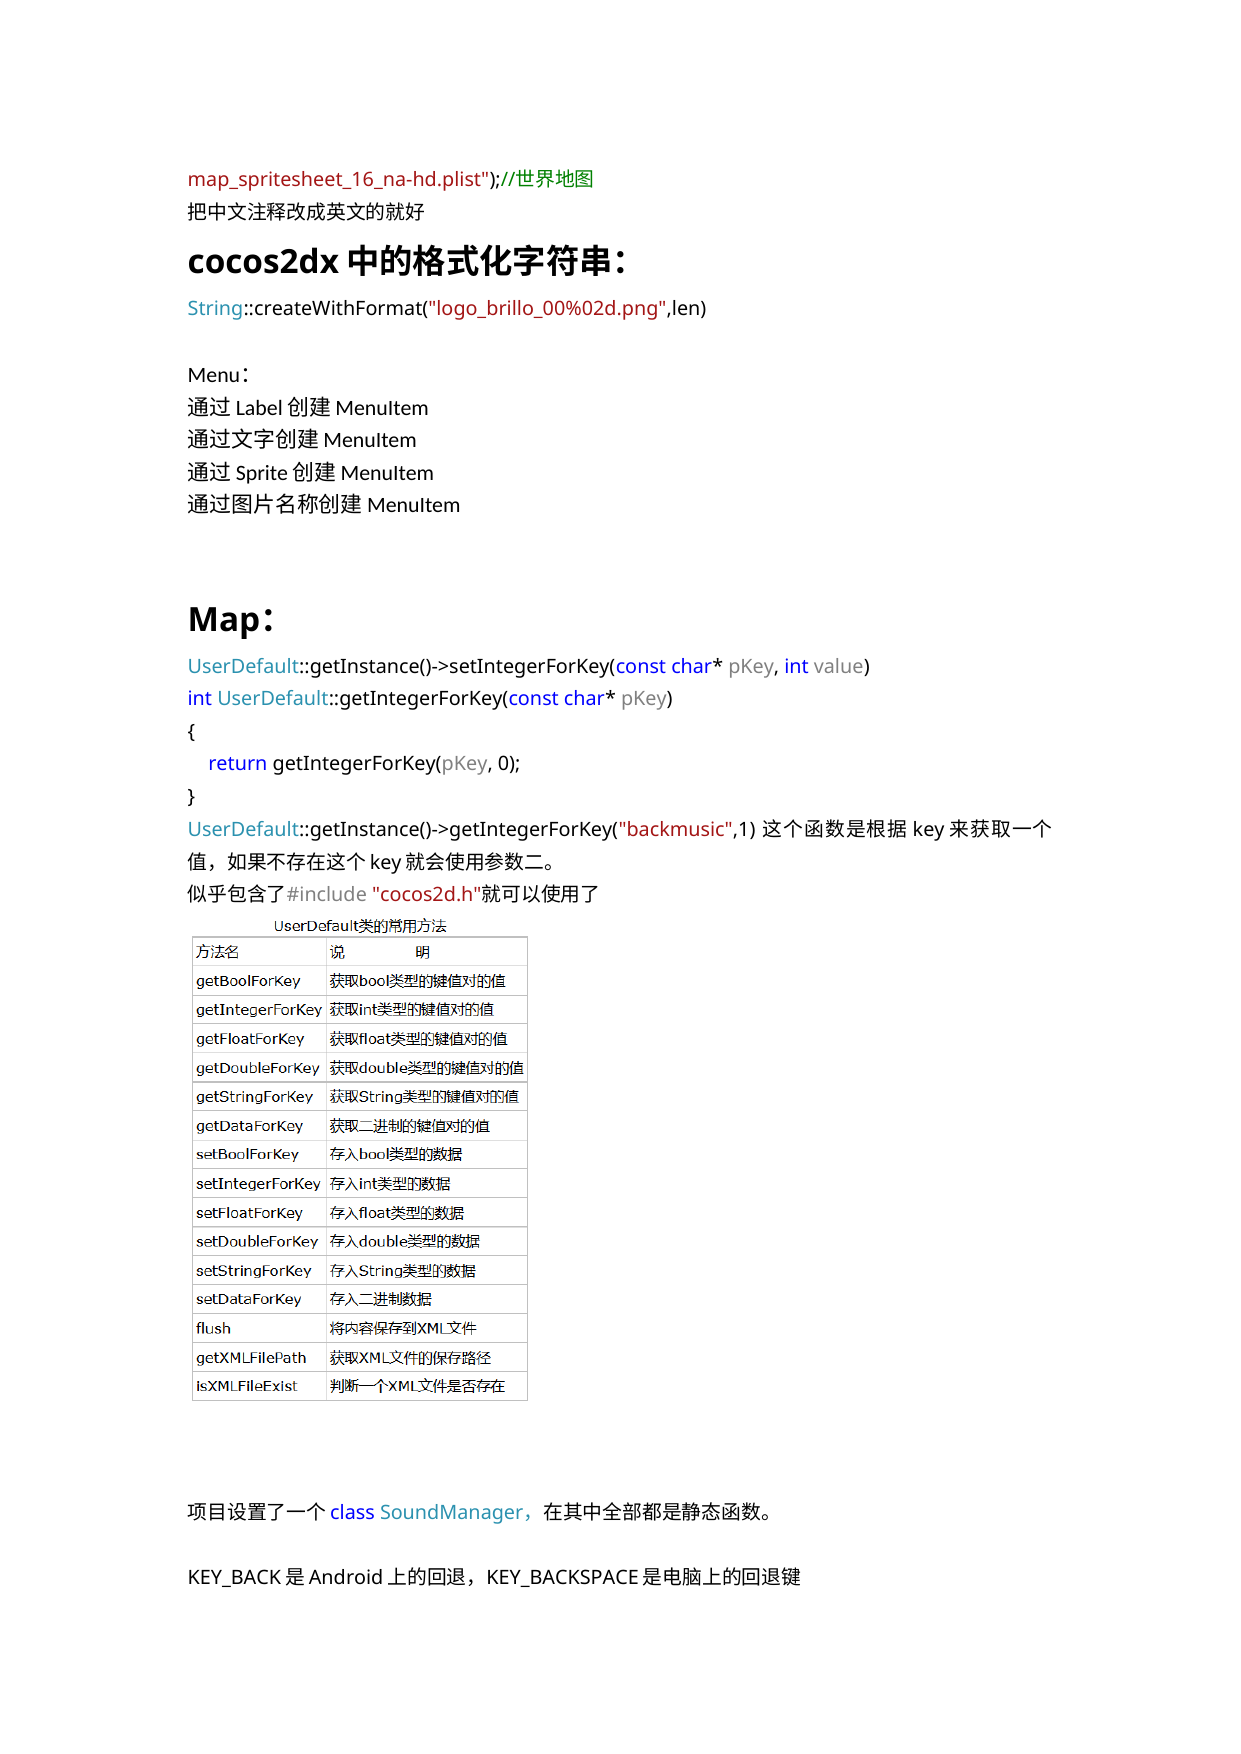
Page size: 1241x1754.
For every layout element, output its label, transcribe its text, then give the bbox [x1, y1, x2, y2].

text Map： [187, 584, 1053, 649]
text } [187, 779, 1053, 812]
text 通过文字创建MenuItem [187, 422, 1053, 454]
text 通过图片名称创建MenuItem [187, 487, 1053, 519]
text 通过Sprite创建MenuItem [187, 454, 1053, 487]
text int UserDefault::getIntegerForKey(const char* pKey) [187, 682, 1053, 714]
text cocos2dx中的格式化字符串： [187, 227, 1053, 292]
text 项目设置了一个class SoundManager，在其中全部都是静态函数。 [187, 1494, 1053, 1527]
text 把中文注释改成英文的就好 [187, 194, 1053, 227]
text KEY_BACK是Android上的回退，KEY_BACKSPACE是电脑上的回退键 [187, 1559, 1053, 1592]
text { [187, 714, 1053, 747]
text String::createWithFormat("logo_brillo_00%02d.png",len) [187, 292, 1053, 324]
text UserDefault::getInstance()->setIntegerForKey(const char* pKey, int value) [187, 649, 1053, 682]
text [187, 162, 1053, 194]
text 似乎包含了#include "cocos2d.h"就可以使用了 [187, 877, 1053, 909]
text Menu： 通过Label创建MenuItem [187, 357, 1053, 422]
text return getIntegerForKey(pKey, 0); [187, 747, 1053, 779]
text UserDefault::getInstance()->getIntegerForKey("backmusic",1) 这个函数是根据key来获取一个值，如果不存在这个key就会使用参数二。 [187, 812, 1053, 877]
picture [187, 909, 548, 1409]
